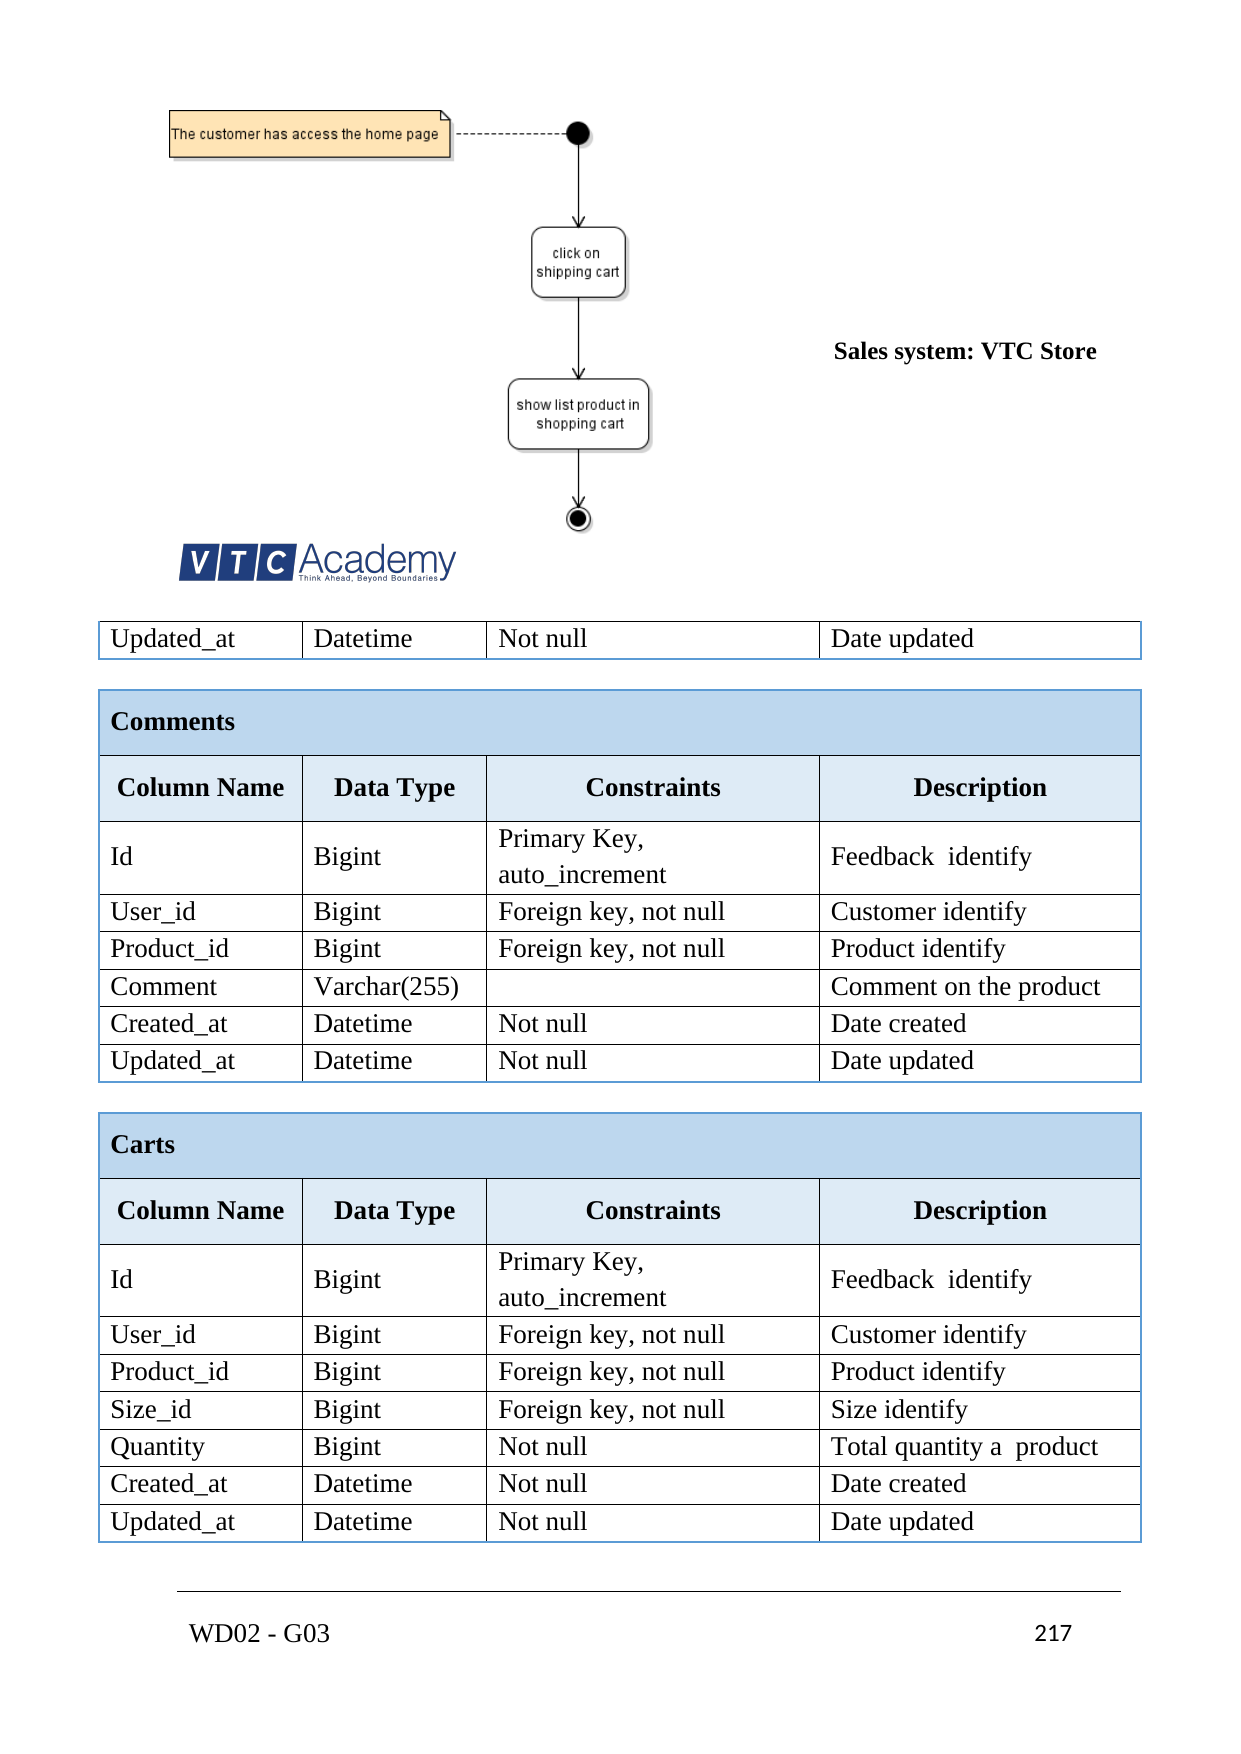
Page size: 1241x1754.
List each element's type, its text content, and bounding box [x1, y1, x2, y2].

table_cell Id [100, 1245, 302, 1316]
table_cell Size_id [100, 1392, 302, 1429]
table_cell Foreign key, not null [487, 1355, 819, 1391]
table_cell Bigint [303, 1317, 486, 1354]
table_cell Column Name [100, 1179, 302, 1244]
table_cell Bigint [303, 895, 486, 931]
table_cell Feedback identify [820, 822, 1140, 893]
table_cell Date created [820, 1007, 1140, 1043]
table_cell Created_at [100, 1467, 302, 1504]
table_cell Primary Key, auto_increment [487, 822, 819, 893]
table_cell Datetime [303, 1467, 486, 1504]
table_cell Constraints [487, 1179, 819, 1244]
table_cell Not null [487, 1007, 819, 1043]
table_cell Constraints [487, 756, 819, 821]
table_cell Datetime [303, 1045, 486, 1081]
table_cell Date updated [820, 1505, 1140, 1541]
table_cell Total quantity a product [820, 1430, 1140, 1466]
table_cell Feedback identify [820, 1245, 1140, 1316]
table_cell Bigint [303, 822, 486, 893]
table_cell Foreign key, not null [487, 1392, 819, 1429]
table_cell Updated_at [101, 1505, 302, 1540]
table_cell Customer identify [820, 1317, 1140, 1354]
table_cell Not null [487, 1430, 819, 1466]
table_cell Description [820, 1179, 1140, 1244]
table_cell Datetime [303, 1505, 486, 1541]
table_cell Updated_at [100, 1045, 302, 1081]
table_cell Date updated [820, 1045, 1140, 1081]
table_cell Data Type [303, 756, 486, 821]
table_cell Quantity [100, 1430, 302, 1466]
table_cell Column Name [100, 756, 302, 821]
table_cell Datetime [303, 622, 486, 658]
table_cell Date updated [820, 622, 1140, 658]
table_cell Product identify [820, 1355, 1140, 1391]
table_header Carts [100, 1114, 1140, 1178]
table_cell Not null [487, 622, 819, 658]
table_cell Not null [487, 1045, 819, 1081]
table_cell Not null [487, 1467, 819, 1504]
table_cell Varchar(255) [303, 970, 486, 1006]
table_cell User_id [100, 895, 302, 931]
table_cell Description [820, 756, 1140, 821]
table_cell Bigint [303, 1430, 486, 1466]
table_cell Size identify [820, 1392, 1140, 1429]
table_cell Date created [820, 1467, 1140, 1504]
table_cell Datetime [303, 1007, 486, 1043]
table_cell Foreign key, not null [487, 932, 819, 968]
picture [169, 110, 654, 591]
table_cell [487, 970, 819, 1006]
table_cell Id [100, 822, 302, 893]
table_cell User_id [100, 1317, 302, 1354]
table_cell Bigint [303, 932, 486, 968]
table_cell Created_at [100, 1007, 302, 1043]
table_cell Bigint [303, 1355, 486, 1391]
table_cell Foreign key, not null [487, 1317, 819, 1354]
table_cell Customer identify [820, 895, 1140, 931]
table_cell Comment on the product [820, 970, 1140, 1006]
table_cell Bigint [303, 1392, 486, 1429]
table_cell Product_id [100, 932, 302, 968]
table_cell Product_id [100, 1355, 302, 1391]
table_cell Not null [487, 1505, 819, 1541]
table_cell Data Type [303, 1179, 486, 1244]
table_cell Product identify [820, 932, 1140, 968]
table_cell Foreign key, not null [487, 895, 819, 931]
table_cell Updated_at [100, 622, 302, 658]
table_cell Primary Key, auto_increment [487, 1245, 819, 1316]
table_header Comments [100, 691, 1140, 755]
table_cell Comment [100, 970, 302, 1006]
table_cell Bigint [303, 1245, 486, 1316]
